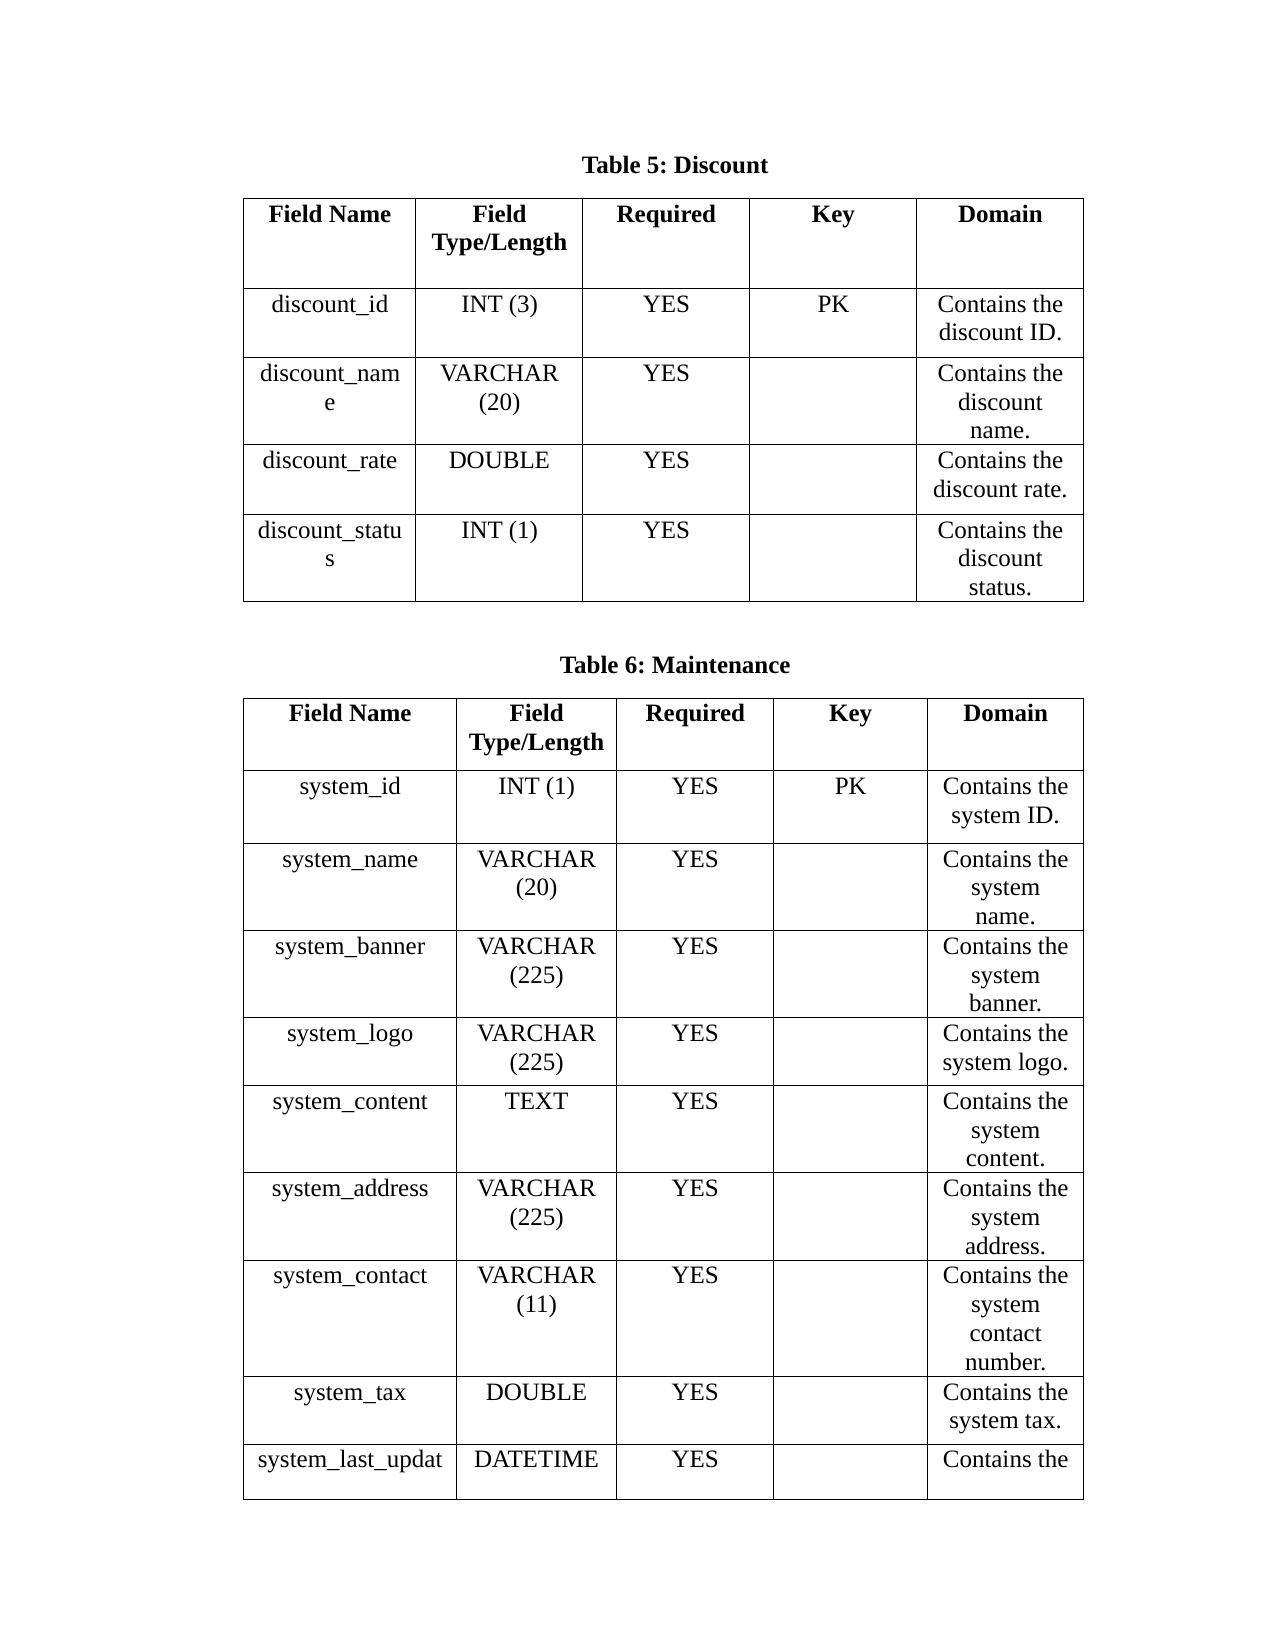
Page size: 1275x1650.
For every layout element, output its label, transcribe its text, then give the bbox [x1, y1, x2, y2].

table_header Domain [928, 699, 1083, 770]
table_cell Contains the discount rate. [917, 445, 1083, 514]
table_cell discount_name [244, 358, 415, 444]
table_cell Contains the system name. [928, 844, 1083, 930]
table_cell DOUBLE [457, 1377, 616, 1443]
table_cell YES [583, 515, 749, 601]
table_cell VARCHAR (225) [457, 1173, 616, 1259]
table_cell [774, 1445, 927, 1499]
table_cell system_banner [244, 931, 456, 1017]
table_cell Contains the system tax. [928, 1377, 1083, 1443]
table_cell YES [617, 1445, 773, 1499]
table_header Required [617, 699, 773, 770]
table_cell YES [583, 289, 749, 357]
table_cell YES [583, 358, 749, 444]
table_cell YES [617, 1261, 773, 1376]
table_cell YES [617, 931, 773, 1017]
table_cell Contains the discount ID. [917, 289, 1083, 357]
table_cell YES [617, 844, 773, 930]
table_header Field Name [244, 699, 456, 770]
table_cell VARCHAR (20) [457, 844, 616, 930]
table_cell VARCHAR (225) [457, 931, 616, 1017]
table_cell INT (1) [416, 515, 582, 601]
table_cell Contains the system logo. [928, 1018, 1083, 1085]
table_header Required [583, 199, 749, 288]
table_header Field Type/Length [416, 199, 582, 288]
text Table 5: Discount [255, 150, 1095, 179]
table_cell system_last_update [244, 1445, 456, 1499]
table_cell PK [774, 771, 927, 843]
table_cell YES [617, 1173, 773, 1259]
table_cell Contains the system content. [928, 1086, 1083, 1172]
table_cell [774, 931, 927, 1017]
table_cell PK [750, 289, 916, 357]
table_cell system_id [244, 771, 456, 843]
table_cell YES [583, 445, 749, 514]
table_cell system_contact [244, 1261, 456, 1376]
table_header Field Name [244, 199, 415, 288]
table_cell TEXT [457, 1086, 616, 1172]
table_cell DOUBLE [416, 445, 582, 514]
text Table 6: Maintenance [255, 650, 1095, 678]
table_cell VARCHAR (225) [457, 1018, 616, 1085]
table_header Key [750, 199, 916, 288]
table_cell [774, 844, 927, 930]
table_cell [774, 1173, 927, 1259]
table_cell VARCHAR (11) [457, 1261, 616, 1376]
table_cell system_name [244, 844, 456, 930]
table_cell system_tax [244, 1377, 456, 1443]
table_cell VARCHAR (20) [416, 358, 582, 444]
table_cell [750, 445, 916, 514]
table_cell discount_status [244, 515, 415, 601]
table_header Key [774, 699, 927, 770]
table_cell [928, 1445, 1083, 1499]
table_cell DATETIME [457, 1445, 616, 1499]
table_cell [750, 515, 916, 601]
table_cell [774, 1377, 927, 1443]
table_cell Contains the system ID. [928, 771, 1083, 843]
table_cell Contains the discount status. [917, 515, 1083, 601]
table_cell [774, 1086, 927, 1172]
table_cell YES [617, 1377, 773, 1443]
table_cell system_logo [244, 1018, 456, 1085]
table_cell discount_rate [244, 445, 415, 514]
table_cell [774, 1261, 927, 1376]
table_cell YES [617, 1086, 773, 1172]
table_cell Contains the system contact number. [928, 1261, 1083, 1376]
table_cell Contains the discount name. [917, 358, 1083, 444]
table_header Domain [917, 199, 1083, 288]
table_cell [750, 358, 916, 444]
table_cell [774, 1018, 927, 1085]
table_header Field Type/Length [457, 699, 616, 770]
table_cell system_address [244, 1173, 456, 1259]
table_cell YES [617, 771, 773, 843]
table_cell Contains the system address. [928, 1173, 1083, 1259]
table_cell Contains the system banner. [928, 931, 1083, 1017]
table_cell INT (3) [416, 289, 582, 357]
table_cell YES [617, 1018, 773, 1085]
table_cell system_content [244, 1086, 456, 1172]
table_cell INT (1) [457, 771, 616, 843]
table_cell discount_id [244, 289, 415, 357]
